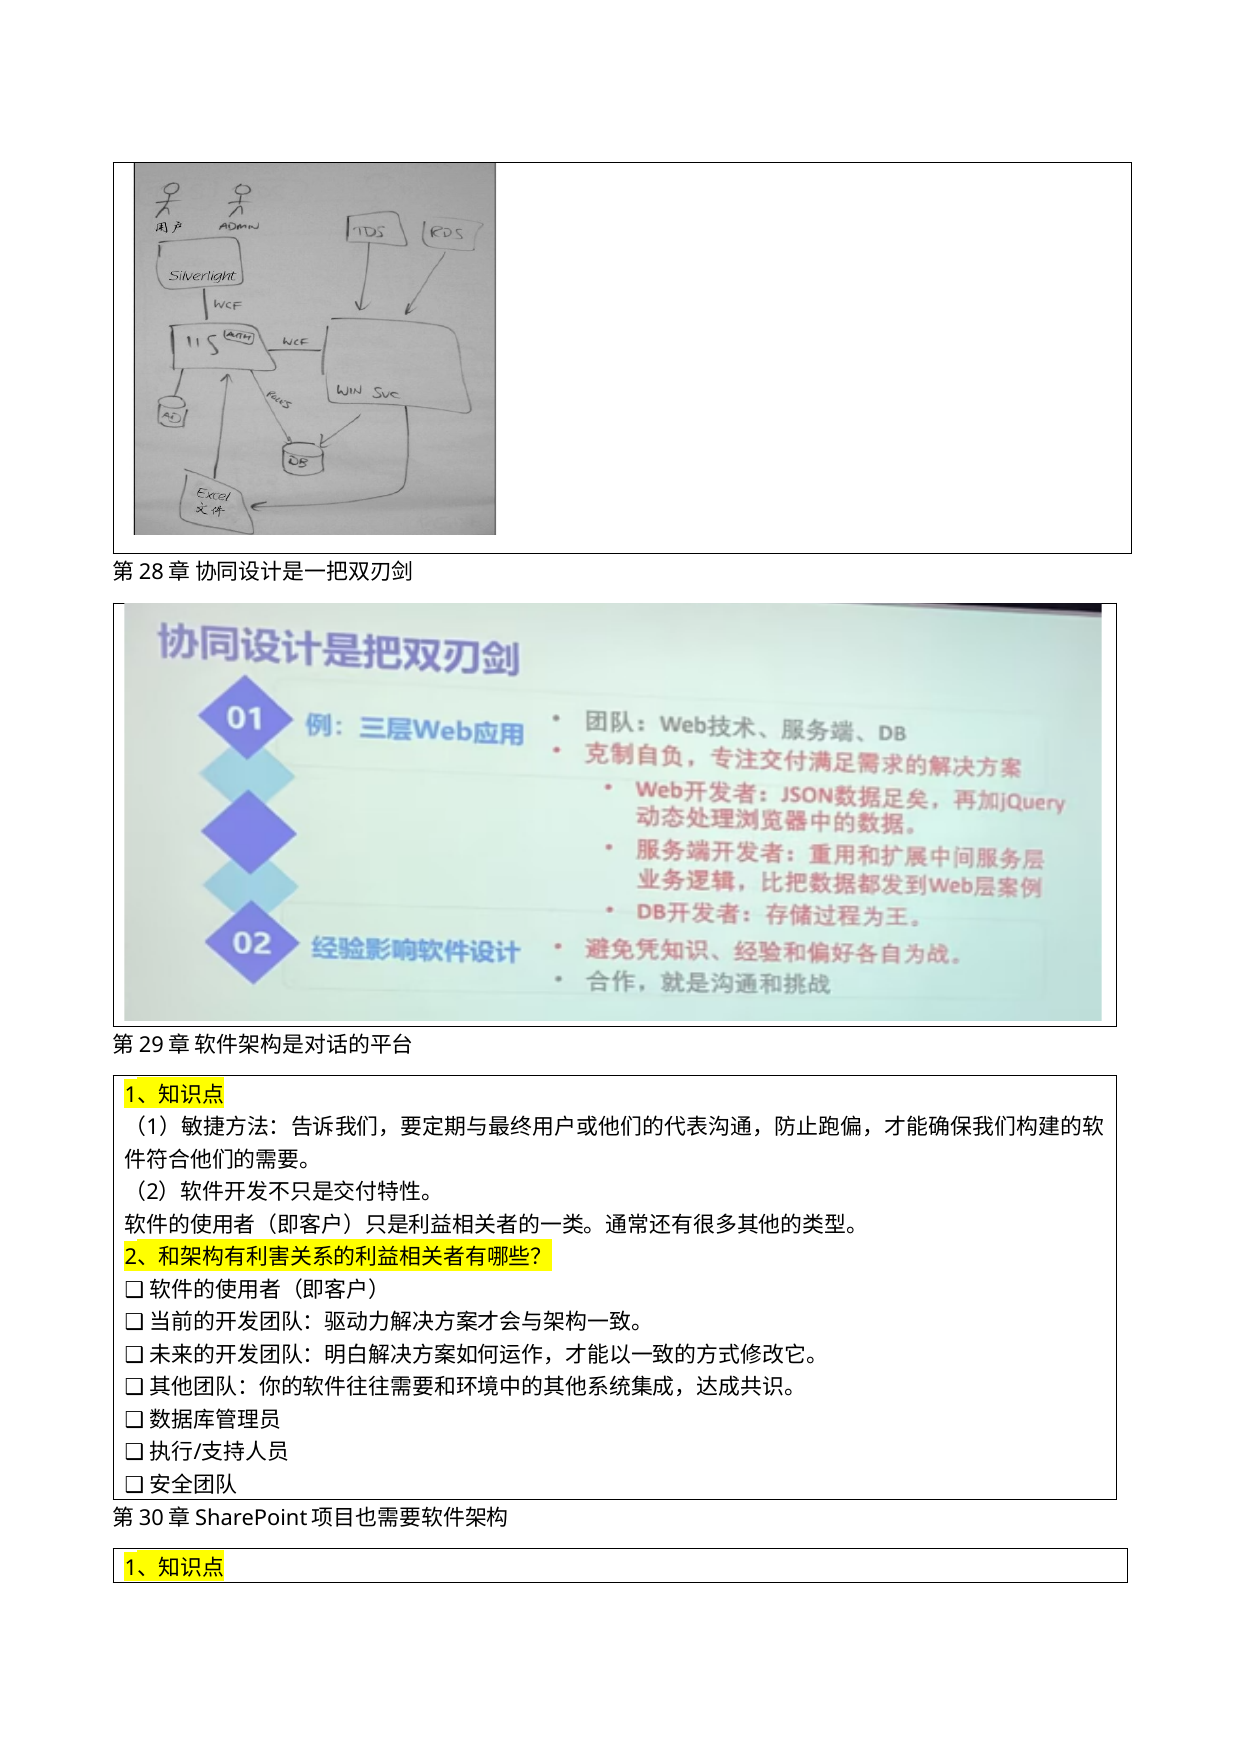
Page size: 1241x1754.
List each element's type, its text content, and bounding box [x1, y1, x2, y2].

table_header 1、知识点 （1）敏捷方法：告诉我们，要定期与最终用户或他们的代表沟通，防止跑偏，才能确保我们构建的软件符合他们的需要。 （2）软件开发不只是交付特性。 软件的使用者（即客户）只是利益相关者的一类。通常还有很多其他的类型。 2、和架构有利害关系的利益相关者有哪些？ ❑ 软件的使用者（即客户） ❑ 当前的开发团队：驱动力解决方案才会与架构一致。 ❑ 未来的开发团队：明白解决方案如何运作，才能以一致的方式修改它。 ❑ 其他团队：你的软件往往需要和环境中的其他系统集成，达成共识。 ❑ 数据库管理员 ❑ 执行/支持人员 ❑ 安全团队 [114, 1076, 1116, 1499]
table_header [114, 163, 1131, 553]
subtitle 第28章 协同设计是一把双刃剑 [112, 554, 1128, 587]
picture [124, 603, 1102, 1021]
subtitle 第29章 软件架构是对话的平台 [112, 1027, 1128, 1059]
subtitle 第30章 SharePoint项目也需要软件架构 [112, 1500, 1128, 1532]
picture [124, 163, 506, 535]
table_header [114, 1549, 1127, 1582]
table_header [114, 604, 1116, 1026]
